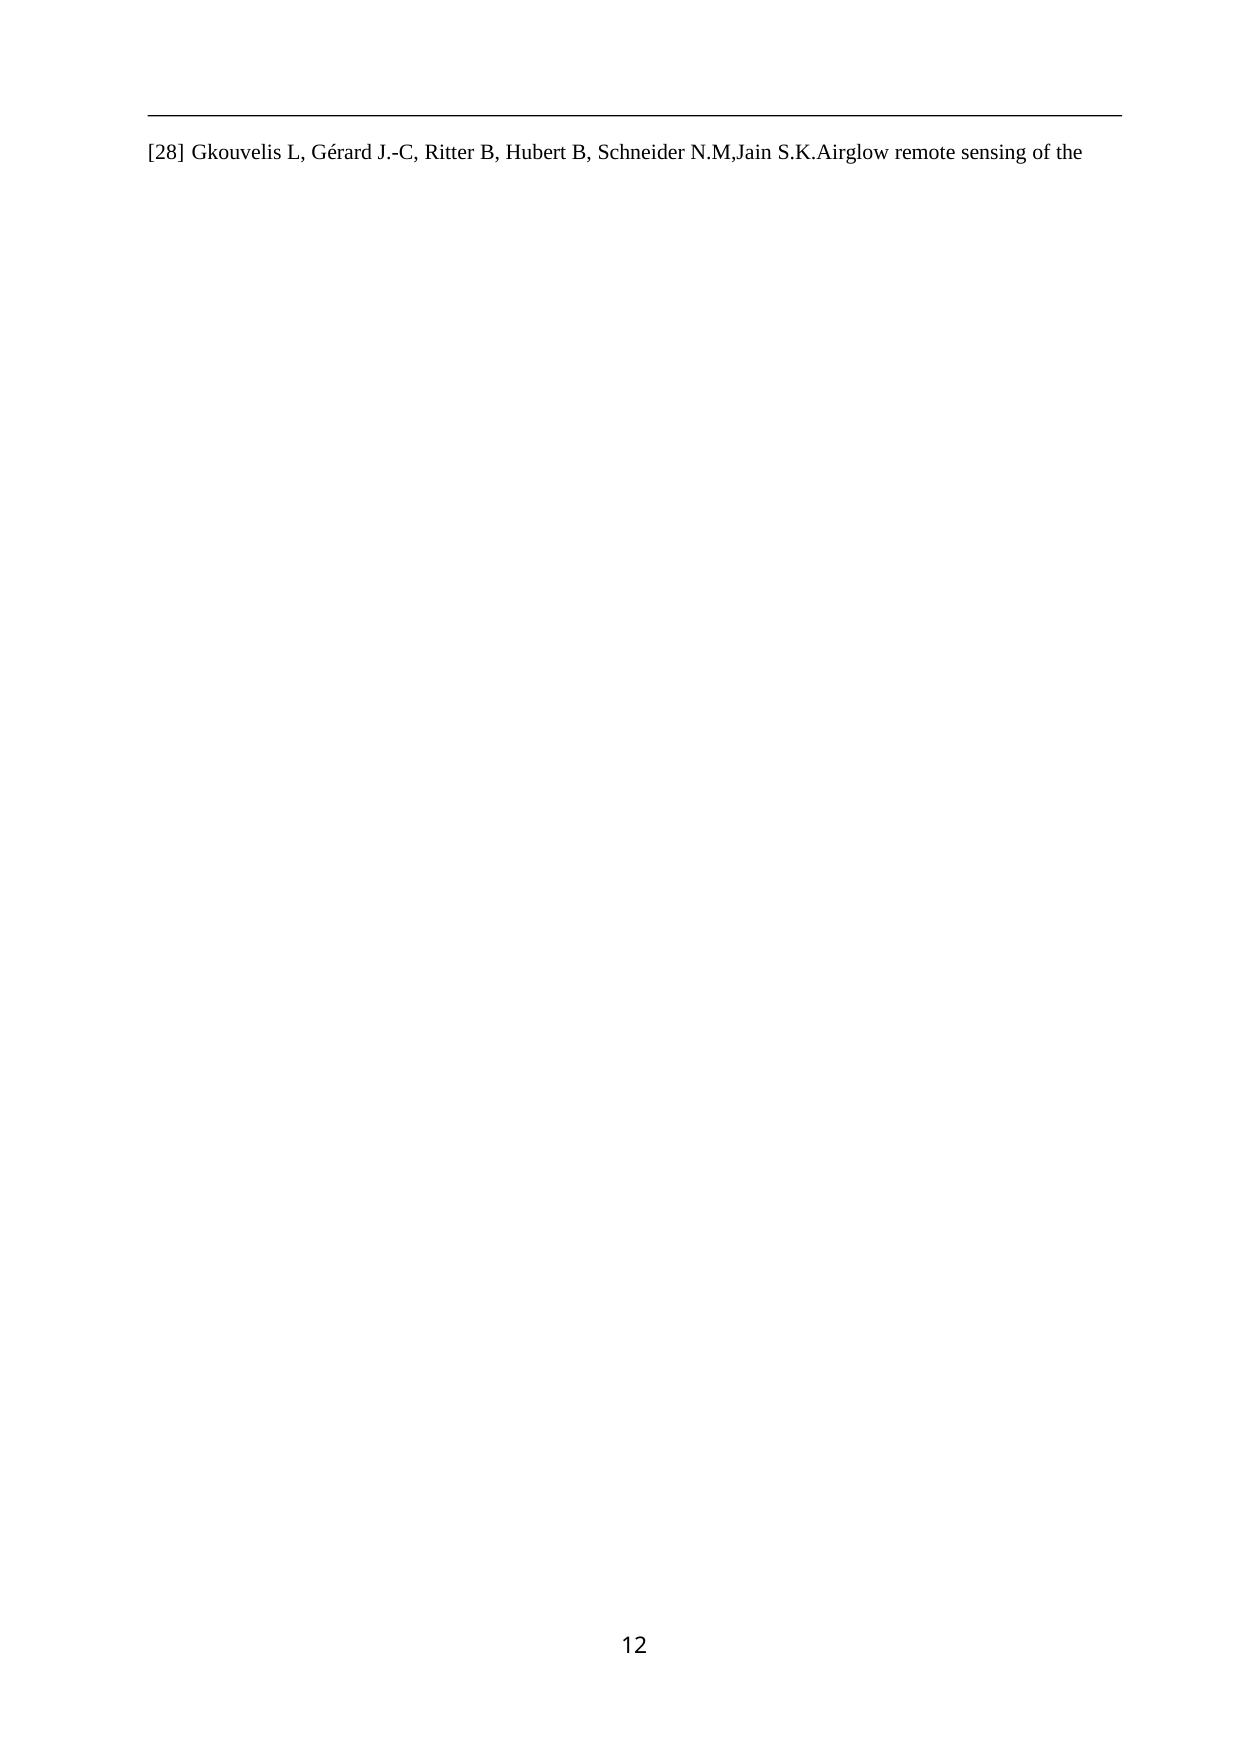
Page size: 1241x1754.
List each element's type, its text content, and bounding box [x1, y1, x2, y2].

list Gkouvelis L, Gérard J.-C, Ritter B, Hubert B, Schneider N.M,Jain S.K.Airglow remote sensing of the [148, 139, 1146, 164]
